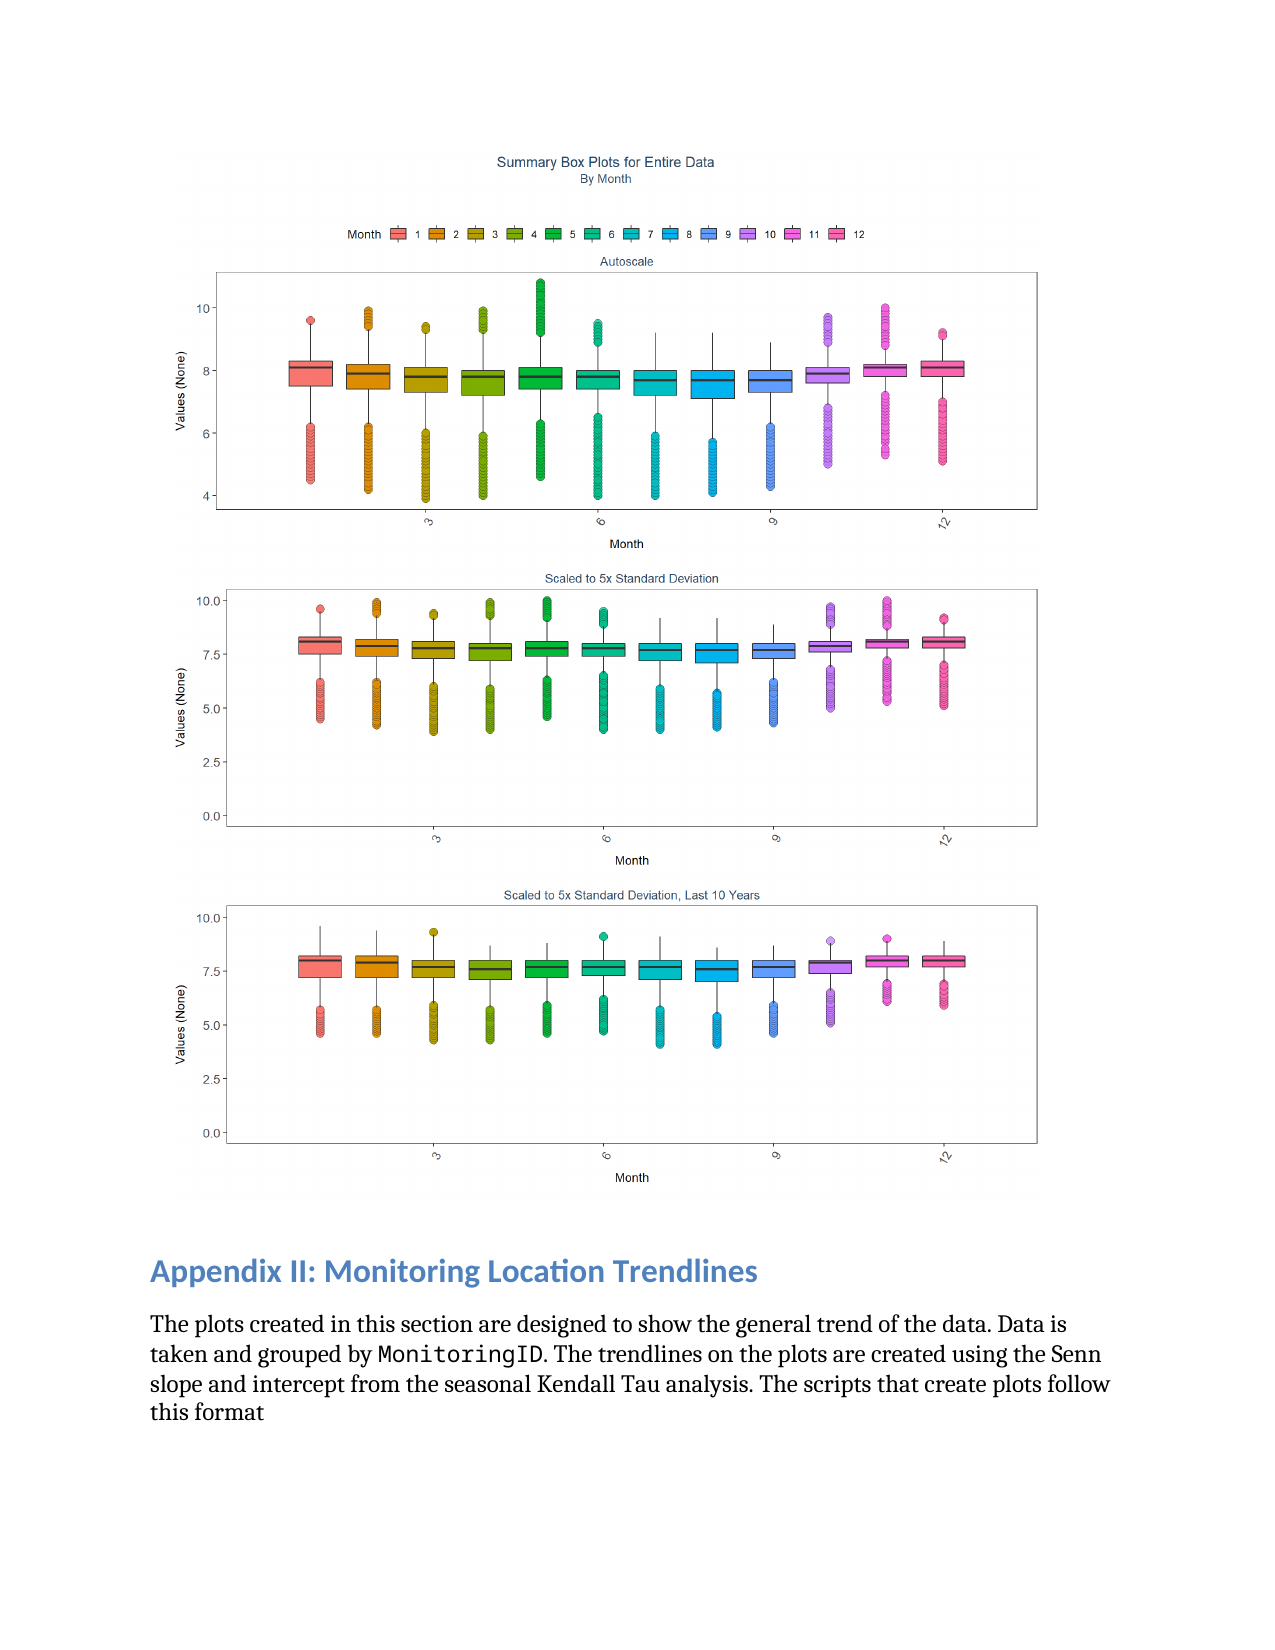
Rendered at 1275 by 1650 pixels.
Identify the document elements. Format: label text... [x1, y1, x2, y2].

text The plots created in this section are designed to show the general trend of the data. Data is taken and grouped by MonitoringID. The trendlines on the plots are created using the Senn slope and intercept from the seasonal Kendall Tau analysis. The scripts that create plots follow this format [150, 1309, 1125, 1427]
picture [168, 150, 1044, 1200]
subtitle Appendix II: Monitoring Location Trendlines [150, 1250, 1125, 1291]
